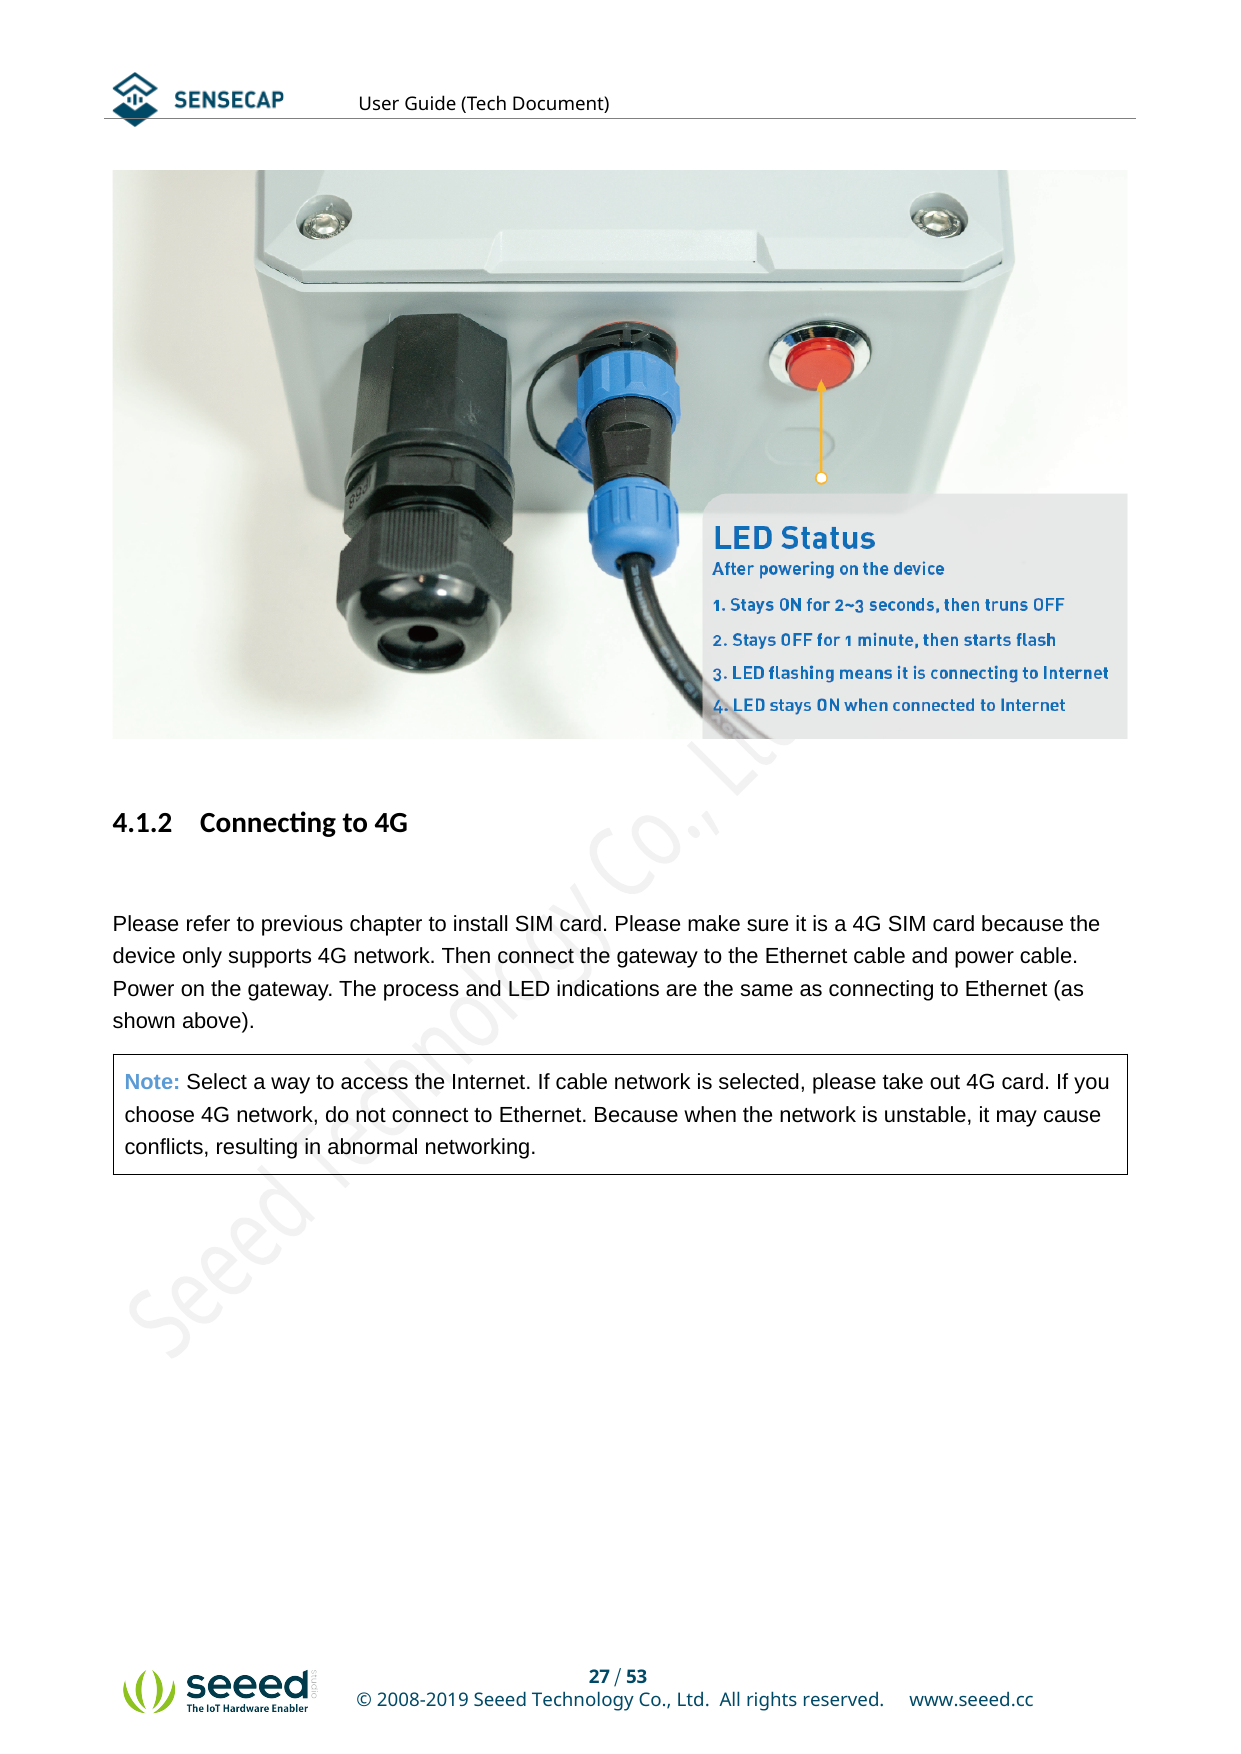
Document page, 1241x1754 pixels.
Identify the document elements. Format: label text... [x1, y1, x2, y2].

table_header Note: Select a way to access the Internet. If cable network is selected, please take out 4G card. If you choose 4G network, do not connect to Ethernet. Because when the network is unstable, it may cause conflicts, resulting in abnormal networking. [114, 1055, 1127, 1174]
picture [357, 1692, 371, 1706]
picture [112, 1659, 333, 1725]
picture [119, 77, 151, 92]
picture [112, 119, 284, 127]
subtitle Connecting to 4G [112, 789, 1128, 854]
text Please refer to previous chapter to install SIM card. Please make sure it is a 4G SIM card because the device only supports 4G network. Then connect the gateway to the Ethernet cable and power cable. Power on the gateway. The process and LED indications are the same as connecting to Ethernet (as shown above). [112, 907, 1128, 1037]
picture [112, 72, 284, 118]
picture [112, 170, 1128, 739]
